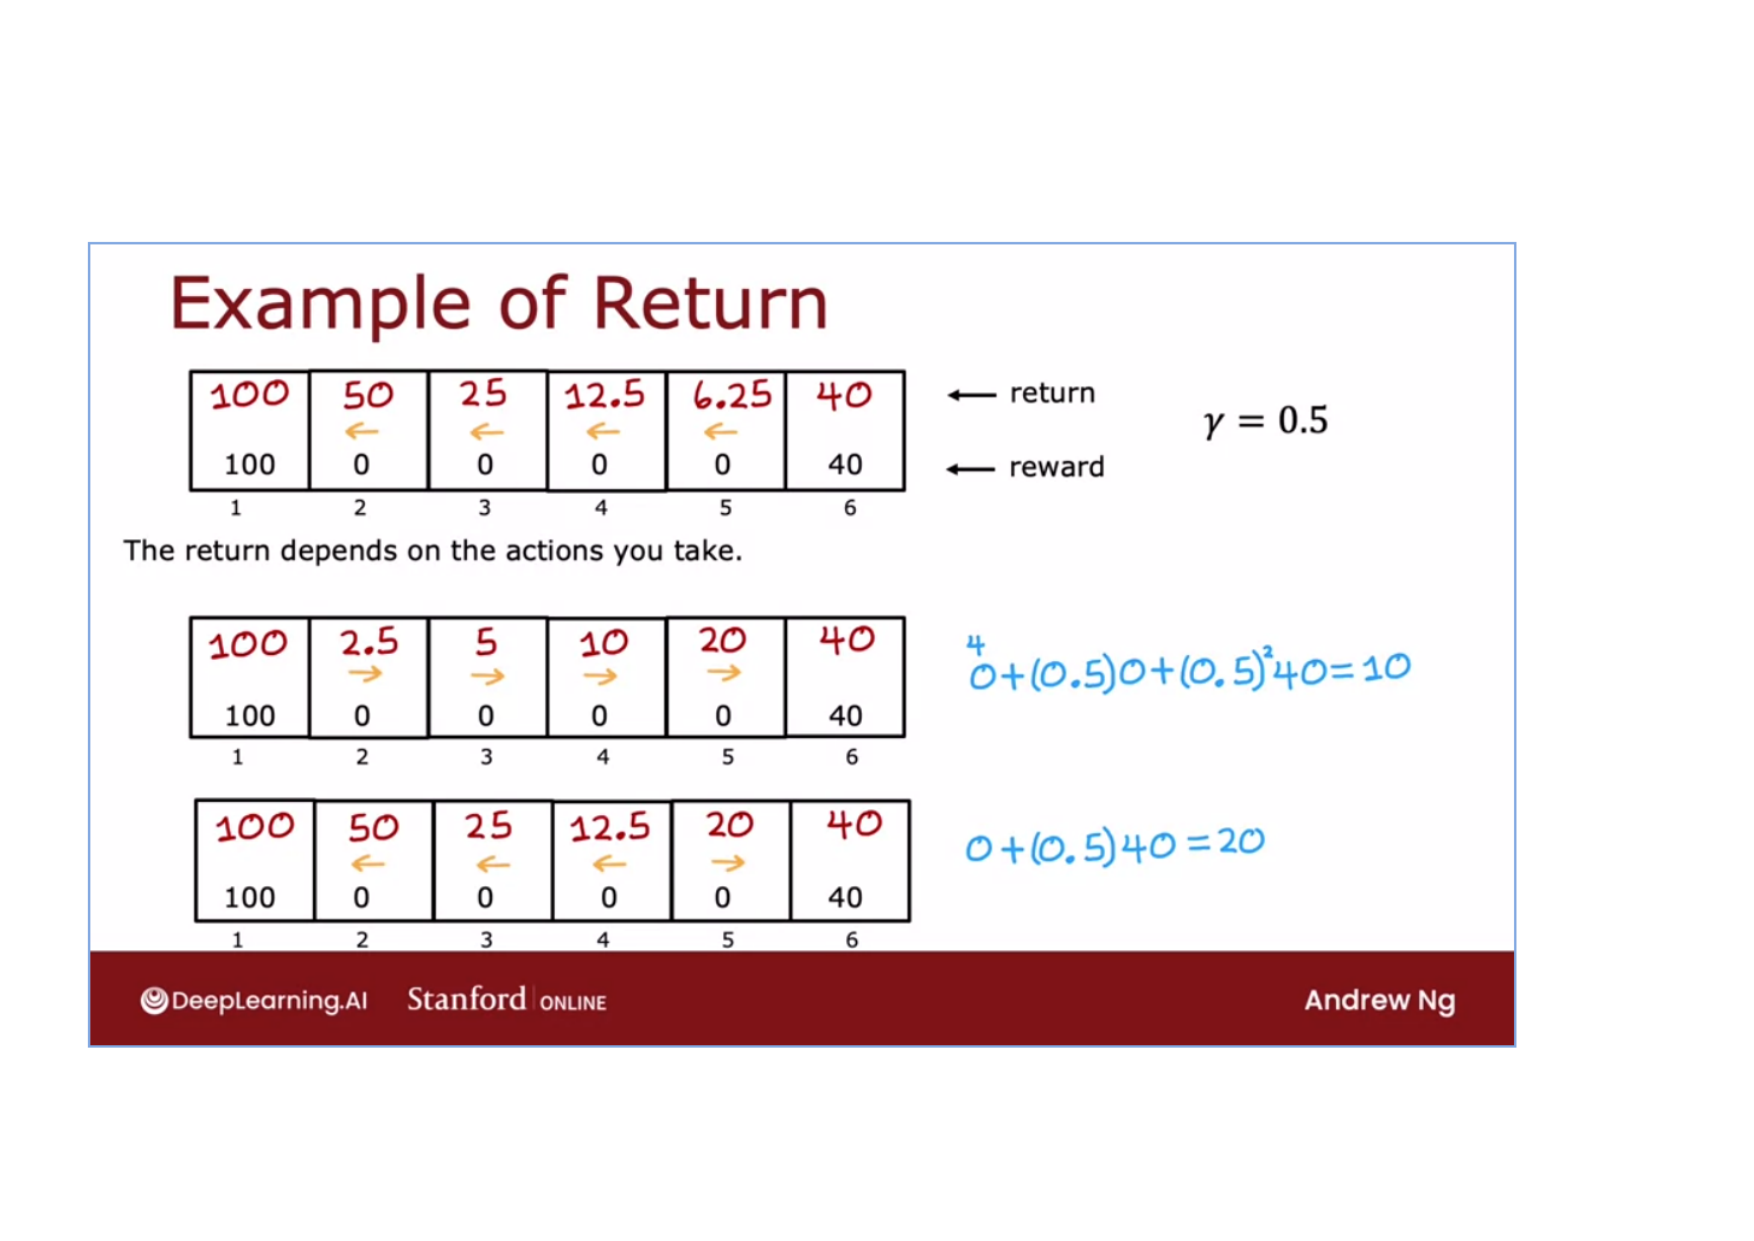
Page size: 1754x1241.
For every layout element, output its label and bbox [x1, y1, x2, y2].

picture [76, 218, 1530, 1061]
